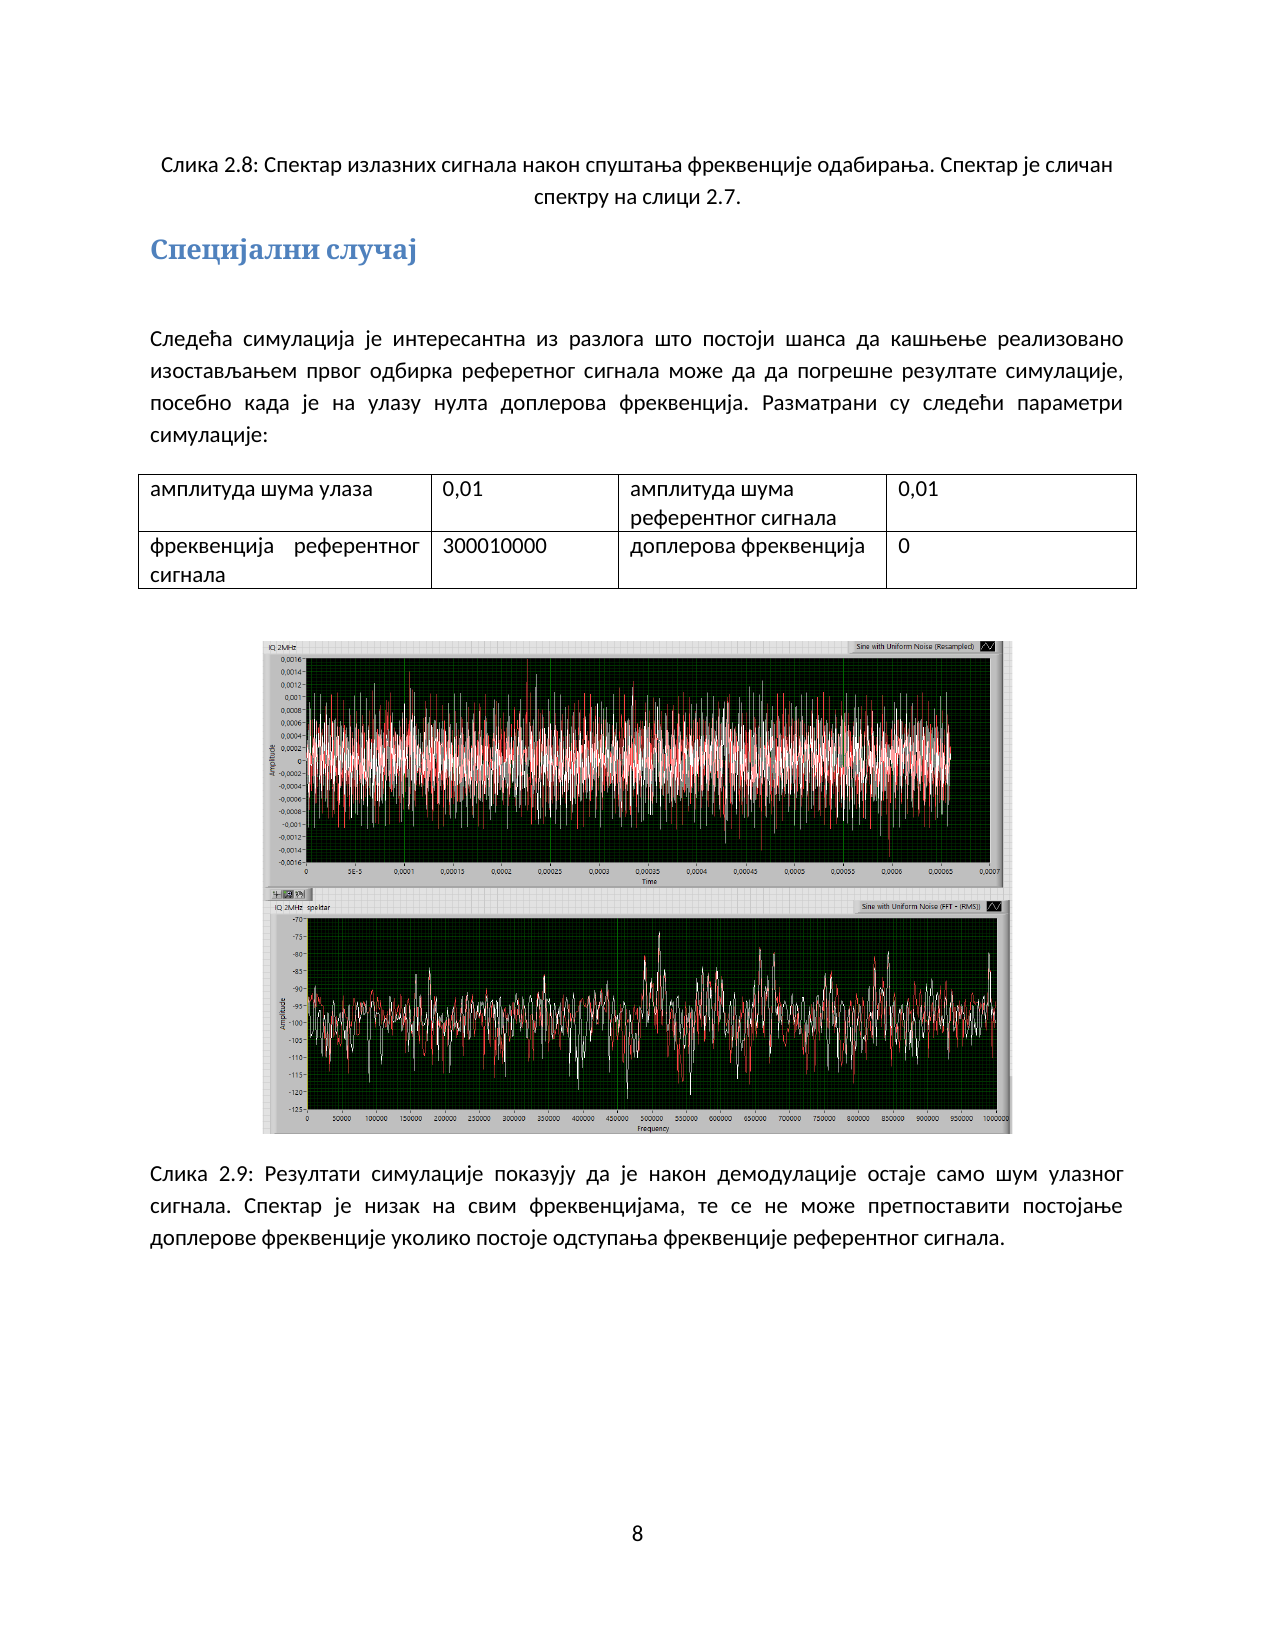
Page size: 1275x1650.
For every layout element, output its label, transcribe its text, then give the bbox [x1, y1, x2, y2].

picture [262, 641, 1013, 1134]
table_cell фреквенција референтног сигнала [139, 532, 431, 588]
table_header амплитуда шума референтног сигнала [619, 475, 886, 531]
table_cell 300010000 [432, 532, 618, 588]
table_cell 0 [887, 532, 1136, 588]
table_header 0,01 [432, 475, 618, 531]
table_header амплитуда шума улаза [139, 475, 431, 531]
subtitle Специјални случај [150, 235, 1125, 266]
table_header 0,01 [887, 475, 1136, 531]
text Слика 2.8: Спектар излазних сигнала након спуштања фреквенције одабирања. Спектар је сличан спектру на слици 2.7. [150, 150, 1125, 210]
text Слика 2.9: Резултати симулације показују да је након демодулације остаје само шум улазног сигнала. Спектар је низак на свим фреквенцијама, те се не може претпоставити постојање доплерове фреквенције уколико постоје одступања фреквенције референтног сигнала. [150, 1159, 1125, 1251]
table_cell доплерова фреквенција [619, 532, 886, 588]
text Следећа симулација је интересантна из разлога што постоји шанса да кашњење реализовано изостављањем првог одбирка реферетног сигнала може да да погрешне резултате симулације, посебно када је на улазу нулта доплерова фреквенција. Разматрани су следећи параметри симулације: [150, 324, 1125, 448]
